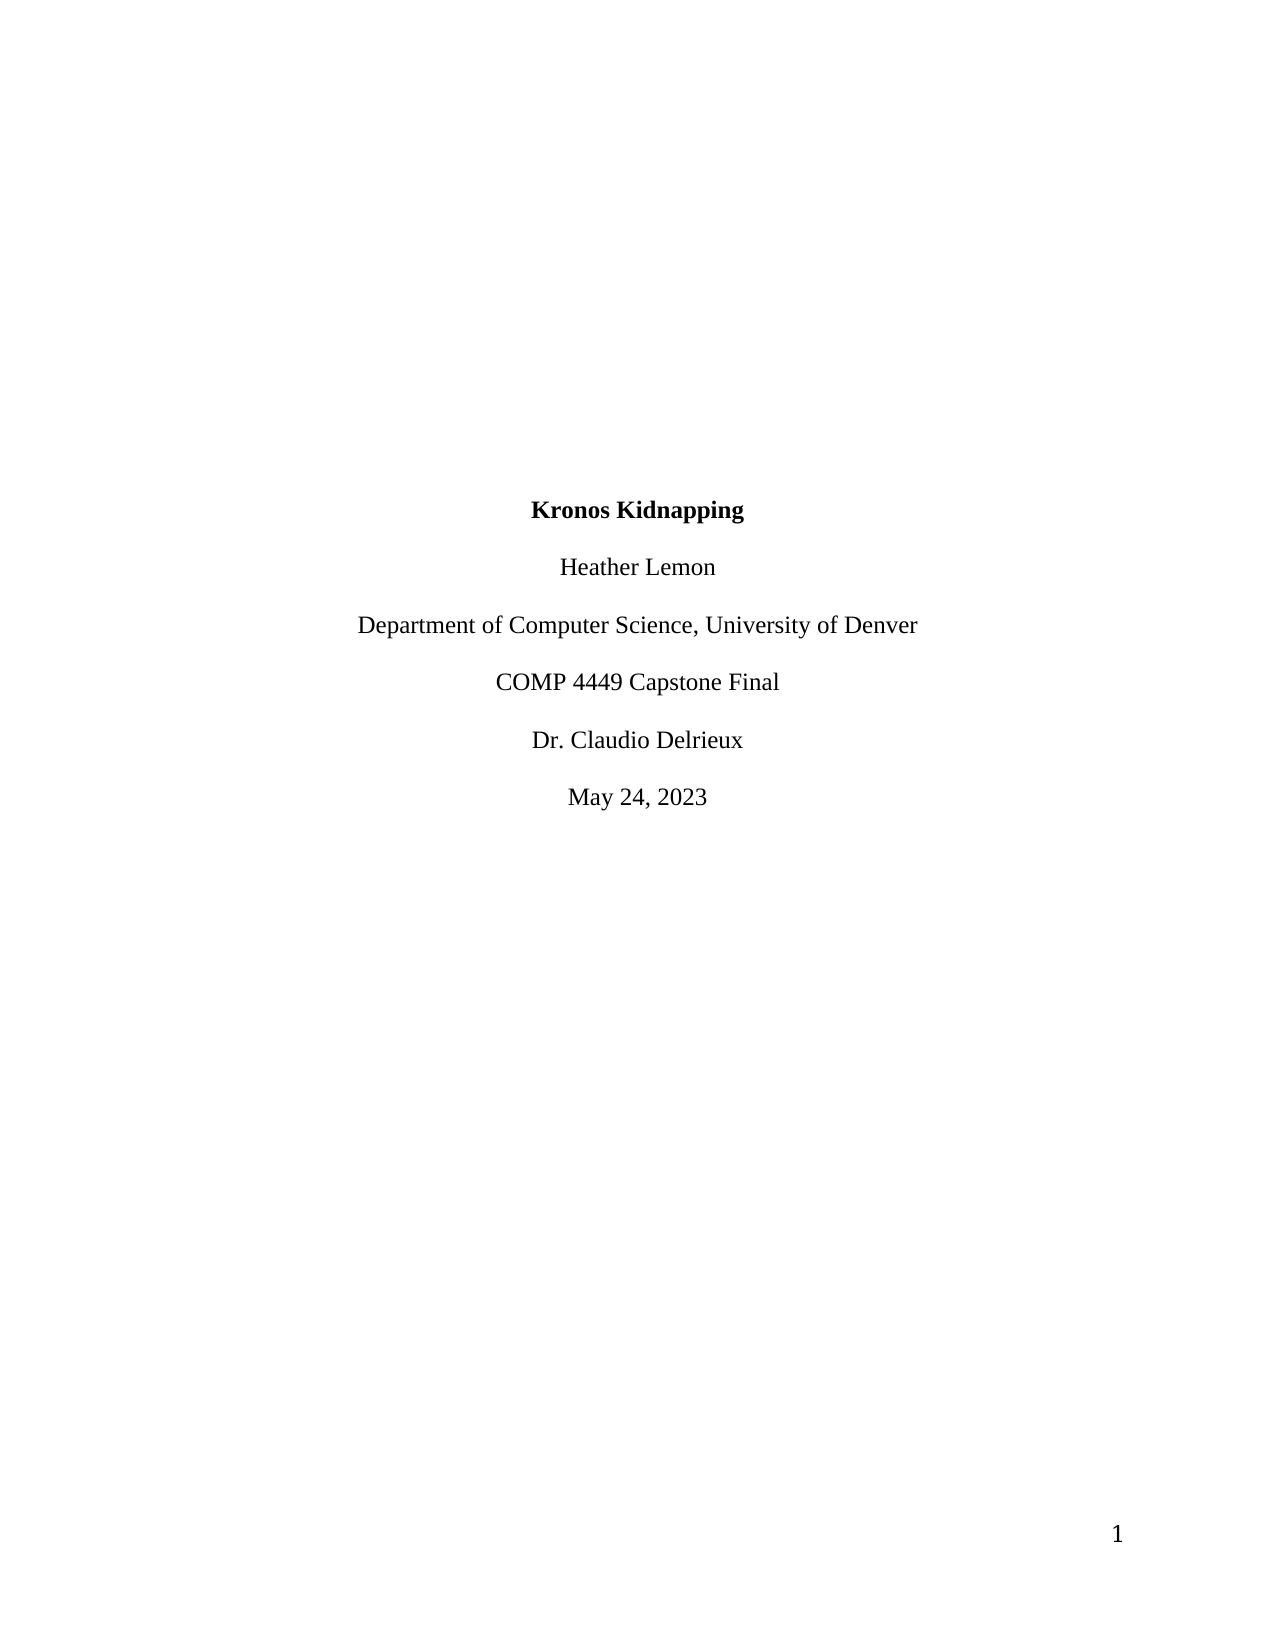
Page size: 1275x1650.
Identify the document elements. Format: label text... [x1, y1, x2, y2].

text May 24, 2023 [150, 782, 1125, 811]
text Kronos Kidnapping [150, 495, 1125, 524]
text Heather Lemon [150, 552, 1125, 581]
text Dr. Claudio Delrieux [150, 725, 1125, 754]
text Department of Computer Science, University of Denver [150, 610, 1125, 639]
text COMP 4449 Capstone Final [150, 667, 1125, 696]
